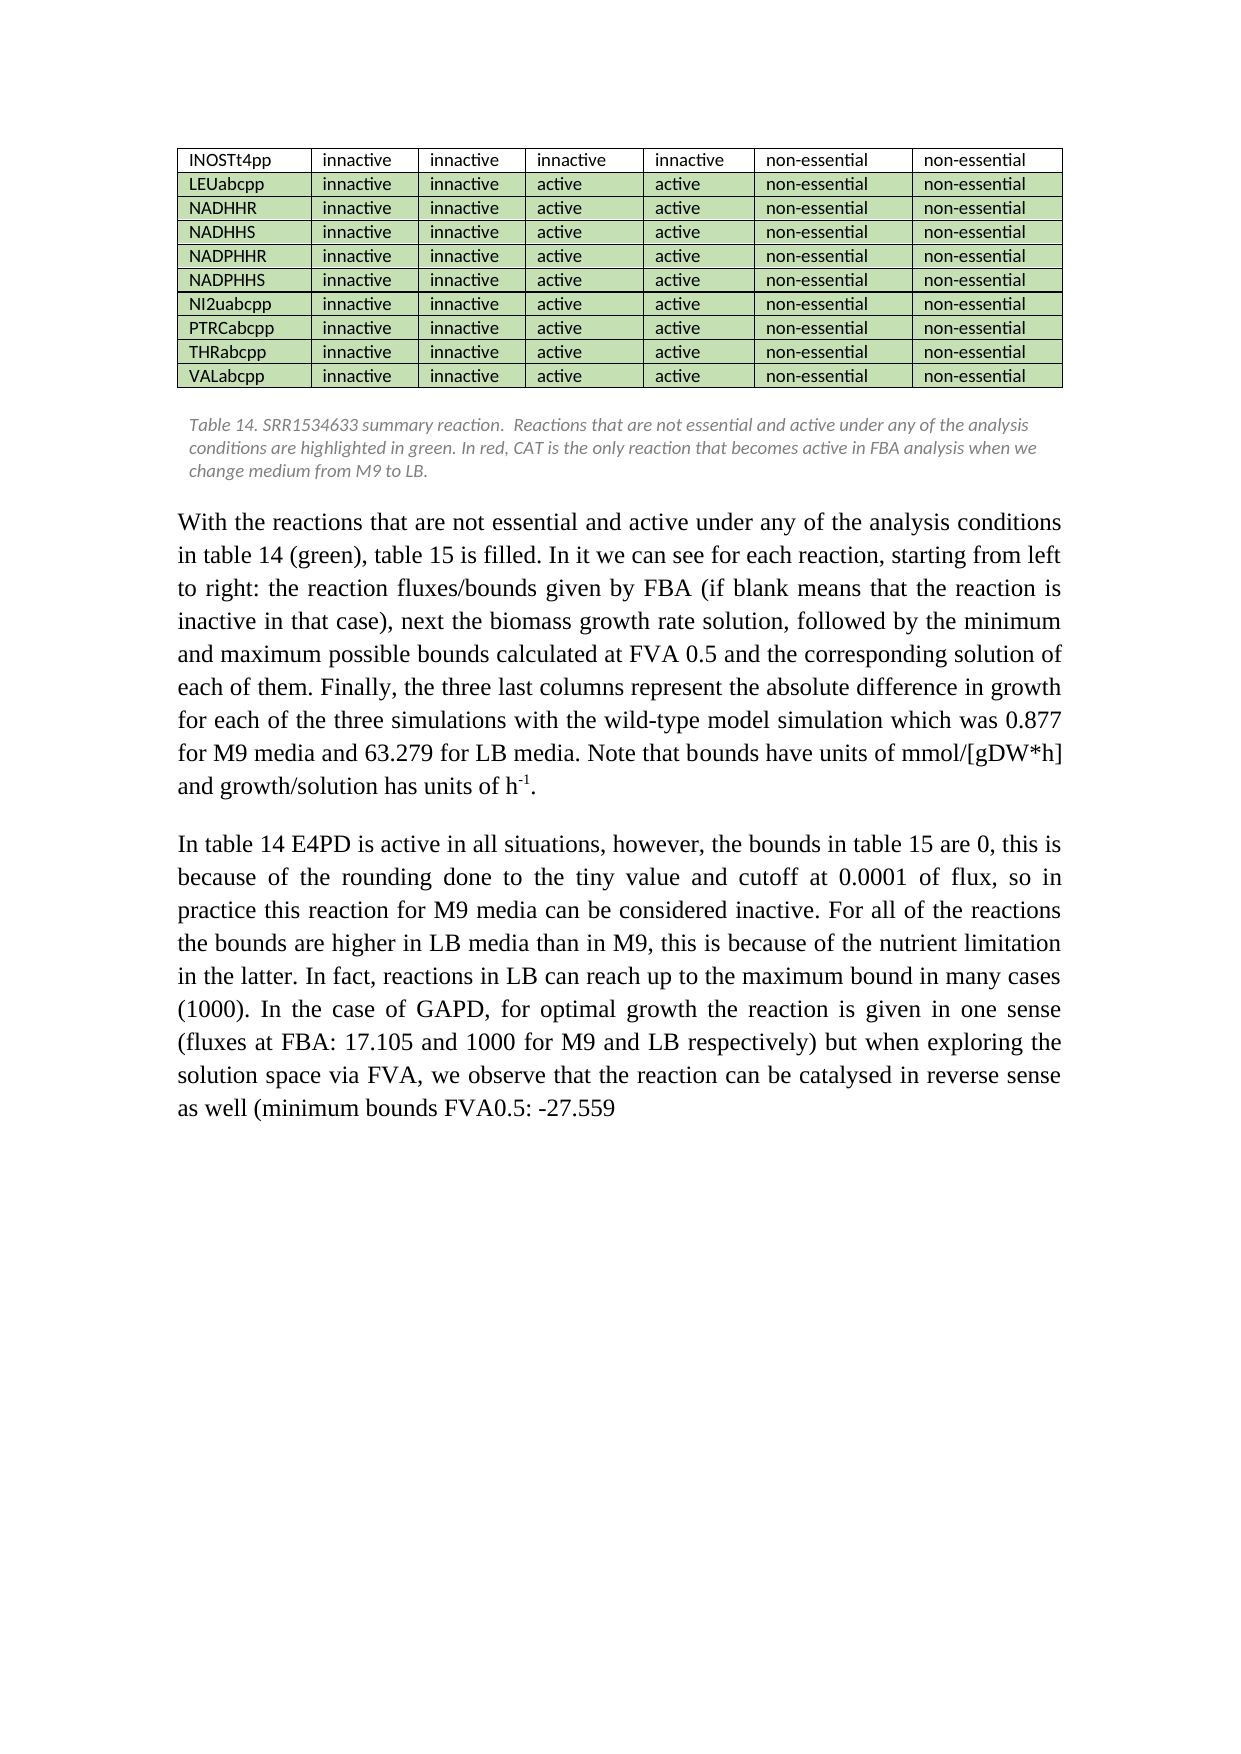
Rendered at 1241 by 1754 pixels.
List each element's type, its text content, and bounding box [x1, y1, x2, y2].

table_cell active [526, 197, 643, 219]
table_cell non-essential [913, 269, 1062, 291]
table_cell active [644, 197, 754, 219]
table_cell active [526, 245, 643, 267]
table_cell innactive [644, 149, 754, 172]
table_cell non-essential [755, 340, 912, 363]
table_cell innactive [419, 173, 525, 196]
table_cell innactive [419, 293, 525, 315]
table_cell non-essential [755, 245, 912, 267]
table_cell innactive [419, 221, 525, 243]
table_cell non-essential [913, 316, 1062, 339]
table_cell LEUabcpp [178, 173, 311, 196]
table_cell active [526, 221, 643, 243]
table_cell active [526, 340, 643, 363]
table_cell innactive [312, 173, 418, 196]
table_cell non-essential [913, 364, 1062, 387]
table_cell innactive [312, 221, 418, 243]
table_cell non-essential [913, 149, 1062, 172]
table_cell non-essential [755, 221, 912, 243]
table_cell active [644, 340, 754, 363]
table_cell PTRCabcpp [178, 316, 311, 339]
table_cell Table 14. SRR1534633 summary reaction. Reactions that are not essential and active under any of the analysis conditions are highlighted in green. In red, CAT is the only reaction that becomes active in FBA analysis when we change medium from M9 to LB. [178, 388, 1062, 482]
text With the reactions that are not essential and active under any of the analysis conditions in table 14 (green), table 15 is filled. In it we can see for each reaction, starting from left to right: the reaction fluxes/bounds given by FBA (if blank means that the reaction is inactive in that case), next the biomass growth rate solution, followed by the minimum and maximum possible bounds calculated at FVA 0.5 and the corresponding solution of each of them. Finally, the three last columns represent the absolute difference in growth for each of the three simulations with the wild-type model simulation which was 0.877 for M9 media and 63.279 for LB media. Note that bounds have units of mmol/[gDW*h] and growth/solution has units of h-1. [177, 507, 1063, 800]
table_cell NADPHHS [178, 269, 311, 291]
table_cell NADPHHR [178, 245, 311, 267]
table_cell innactive [312, 316, 418, 339]
text In table 14 E4PD is active in all situations, however, the bounds in table 15 are 0, this is because of the rounding done to the tiny value and cutoff at 0.0001 of flux, so in practice this reaction for M9 media can be considered inactive. For all of the reactions the bounds are higher in LB media than in M9, this is because of the nutrient limitation in the latter. In fact, reactions in LB can reach up to the maximum bound in many cases (1000). In the case of GAPD, for optimal growth the reaction is given in one sense (fluxes at FBA: 17.105 and 1000 for M9 and LB respectively) but when exploring the solution space via FVA, we observe that the reaction can be catalysed in reverse sense as well (minimum bounds FVA0.5: -27.559 [177, 829, 1063, 1122]
table_cell non-essential [755, 364, 912, 387]
table_cell active [644, 269, 754, 291]
table_cell THRabcpp [178, 340, 311, 363]
table_cell active [526, 364, 643, 387]
table_cell active [644, 221, 754, 243]
table_cell innactive [419, 269, 525, 291]
table_cell innactive [419, 197, 525, 219]
table_cell NADHHS [178, 221, 311, 243]
table_cell active [526, 316, 643, 339]
table_cell active [644, 293, 754, 315]
table_cell non-essential [913, 245, 1062, 267]
table_cell non-essential [755, 173, 912, 196]
table_cell innactive [312, 293, 418, 315]
table_cell innactive [312, 245, 418, 267]
table_cell innactive [526, 149, 643, 172]
table_cell VALabcpp [178, 364, 311, 387]
table_cell innactive [419, 245, 525, 267]
table_cell NADHHR [178, 197, 311, 219]
table_cell NI2uabcpp [178, 293, 311, 315]
table_cell innactive [312, 149, 418, 172]
table_cell active [644, 245, 754, 267]
table_cell non-essential [755, 269, 912, 291]
table_cell innactive [419, 364, 525, 387]
table_cell active [644, 364, 754, 387]
table_cell non-essential [913, 221, 1062, 243]
table_cell non-essential [755, 197, 912, 219]
table_cell non-essential [755, 293, 912, 315]
table_cell active [526, 269, 643, 291]
table_cell active [644, 173, 754, 196]
table_cell innactive [312, 364, 418, 387]
table_cell innactive [312, 340, 418, 363]
table_cell innactive [419, 149, 525, 172]
table_cell non-essential [755, 149, 912, 172]
table_cell non-essential [913, 173, 1062, 196]
table_cell non-essential [913, 197, 1062, 219]
table_cell non-essential [913, 293, 1062, 315]
table_cell innactive [312, 197, 418, 219]
table_cell innactive [312, 269, 418, 291]
table_cell non-essential [913, 340, 1062, 363]
table_cell innactive [419, 316, 525, 339]
table_cell innactive [419, 340, 525, 363]
table_cell non-essential [755, 316, 912, 339]
table_cell INOSTt4pp [178, 149, 311, 172]
table_cell active [526, 293, 643, 315]
table_cell active [644, 316, 754, 339]
table_cell active [526, 173, 643, 196]
